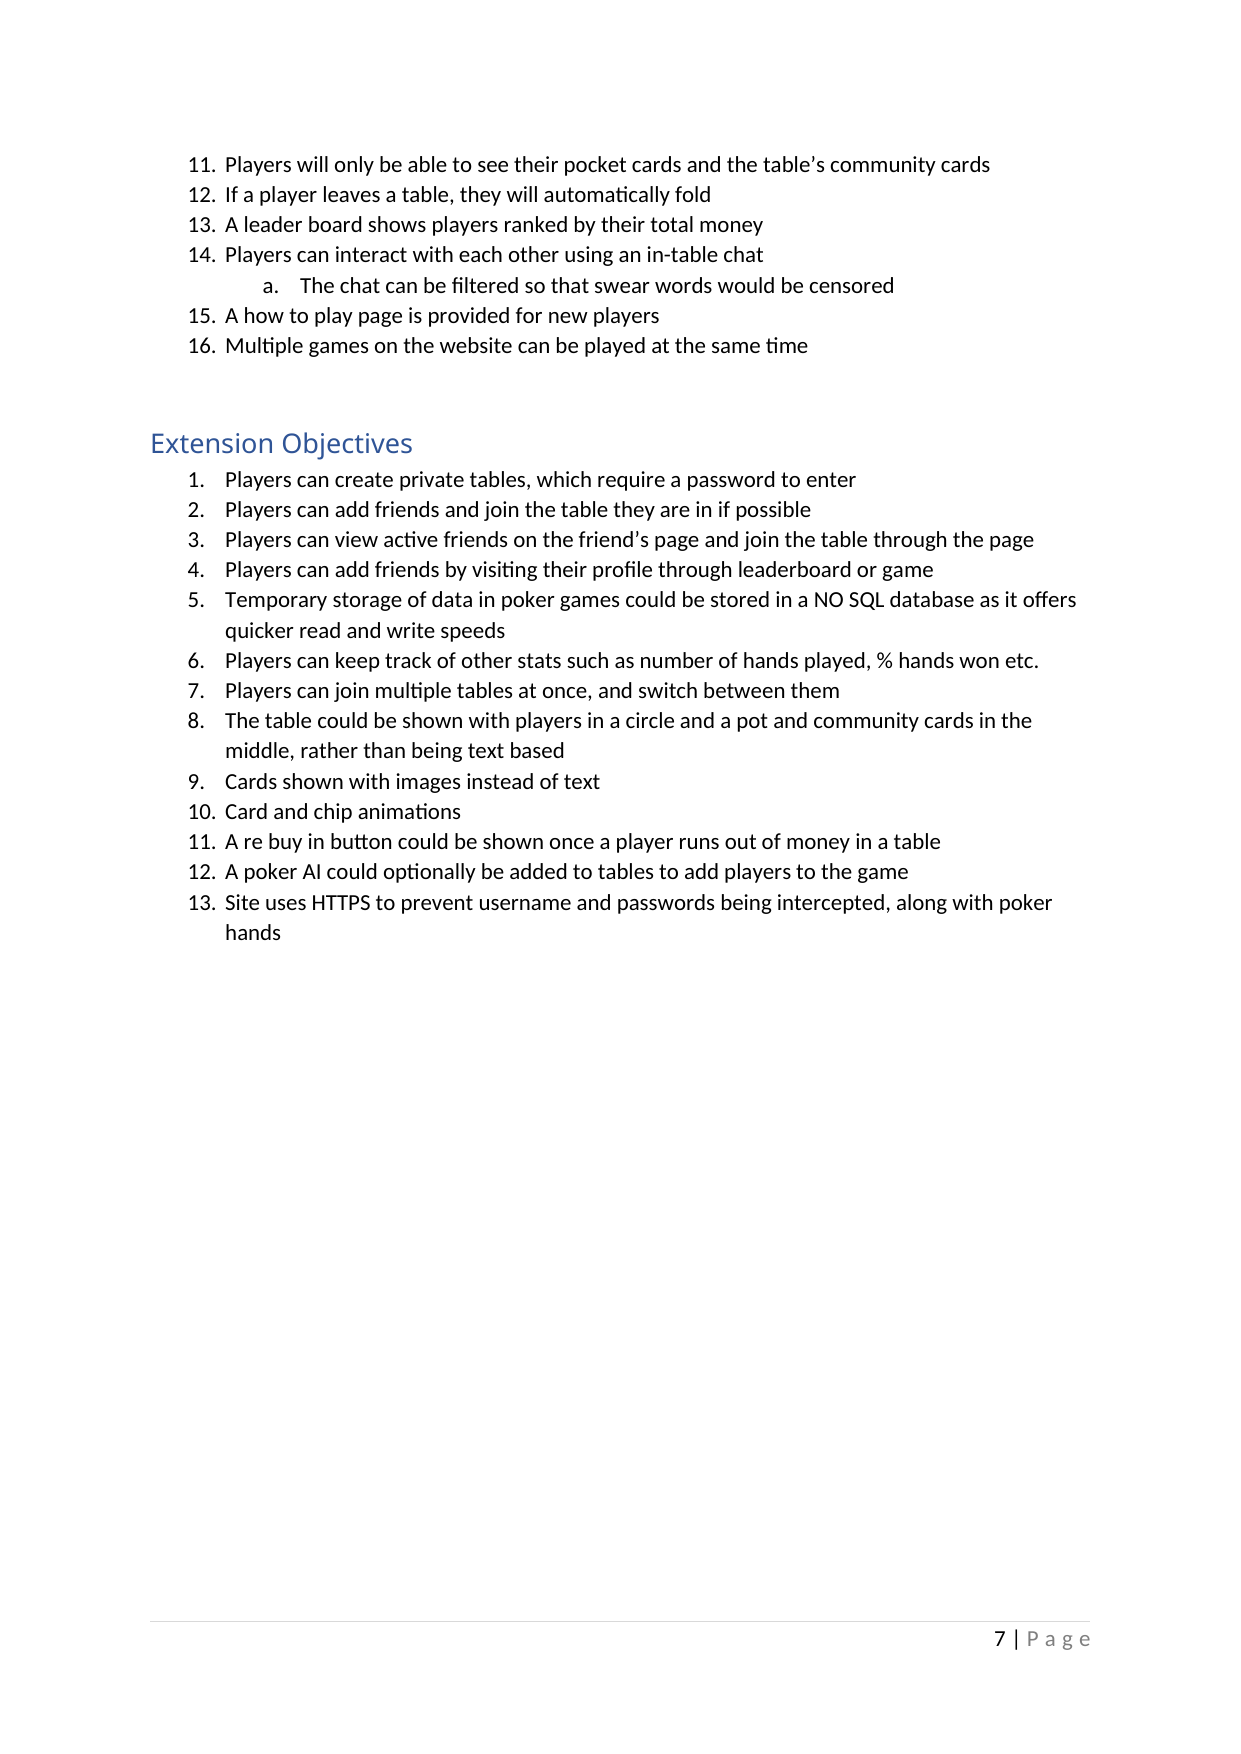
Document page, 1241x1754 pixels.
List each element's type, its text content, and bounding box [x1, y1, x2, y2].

list Multiple games on the website can be played at the same time [187, 331, 1090, 359]
list The table could be shown with players in a circle and a pot and community cards in the middle, rather than being text based [187, 706, 1090, 765]
list Players can interact with each other using an in-table chat [187, 241, 1090, 269]
list A how to play page is provided for new players [187, 301, 1090, 329]
list Temporary storage of data in poker games could be stored in a NO SQL database as it offers quicker read and write speeds [187, 586, 1090, 644]
list Players can add friends by visiting their profile through leaderboard or game [187, 555, 1090, 583]
list A leader board shows players ranked by their total money [187, 210, 1090, 238]
list Players will only be able to see their pocket cards and the table’s community cards [187, 150, 1090, 178]
list A poker AI could optionally be added to tables to add players to the game [187, 857, 1090, 886]
list If a player leaves a table, they will automatically fold [187, 180, 1090, 208]
list Players can add friends and join the table they are in if possible [187, 495, 1090, 523]
subtitle Extension Objectives [150, 425, 1090, 462]
list Cards shown with images instead of text [187, 767, 1090, 795]
list Site uses HTTPS to prevent username and passwords being intercepted, along with poker hands [187, 888, 1090, 946]
list Players can create private tables, which require a password to enter [187, 465, 1090, 493]
list A re buy in button could be shown once a player runs out of money in a table [187, 827, 1090, 855]
list The chat can be filtered so that swear words would be censored [262, 271, 1090, 299]
list Card and chip animations [187, 797, 1090, 825]
list Players can join multiple tables at once, and switch between them [187, 676, 1090, 704]
list Players can view active friends on the friend’s page and join the table through the page [187, 525, 1090, 553]
list Players can keep track of other stats such as number of hands played, % hands won etc. [187, 646, 1090, 674]
